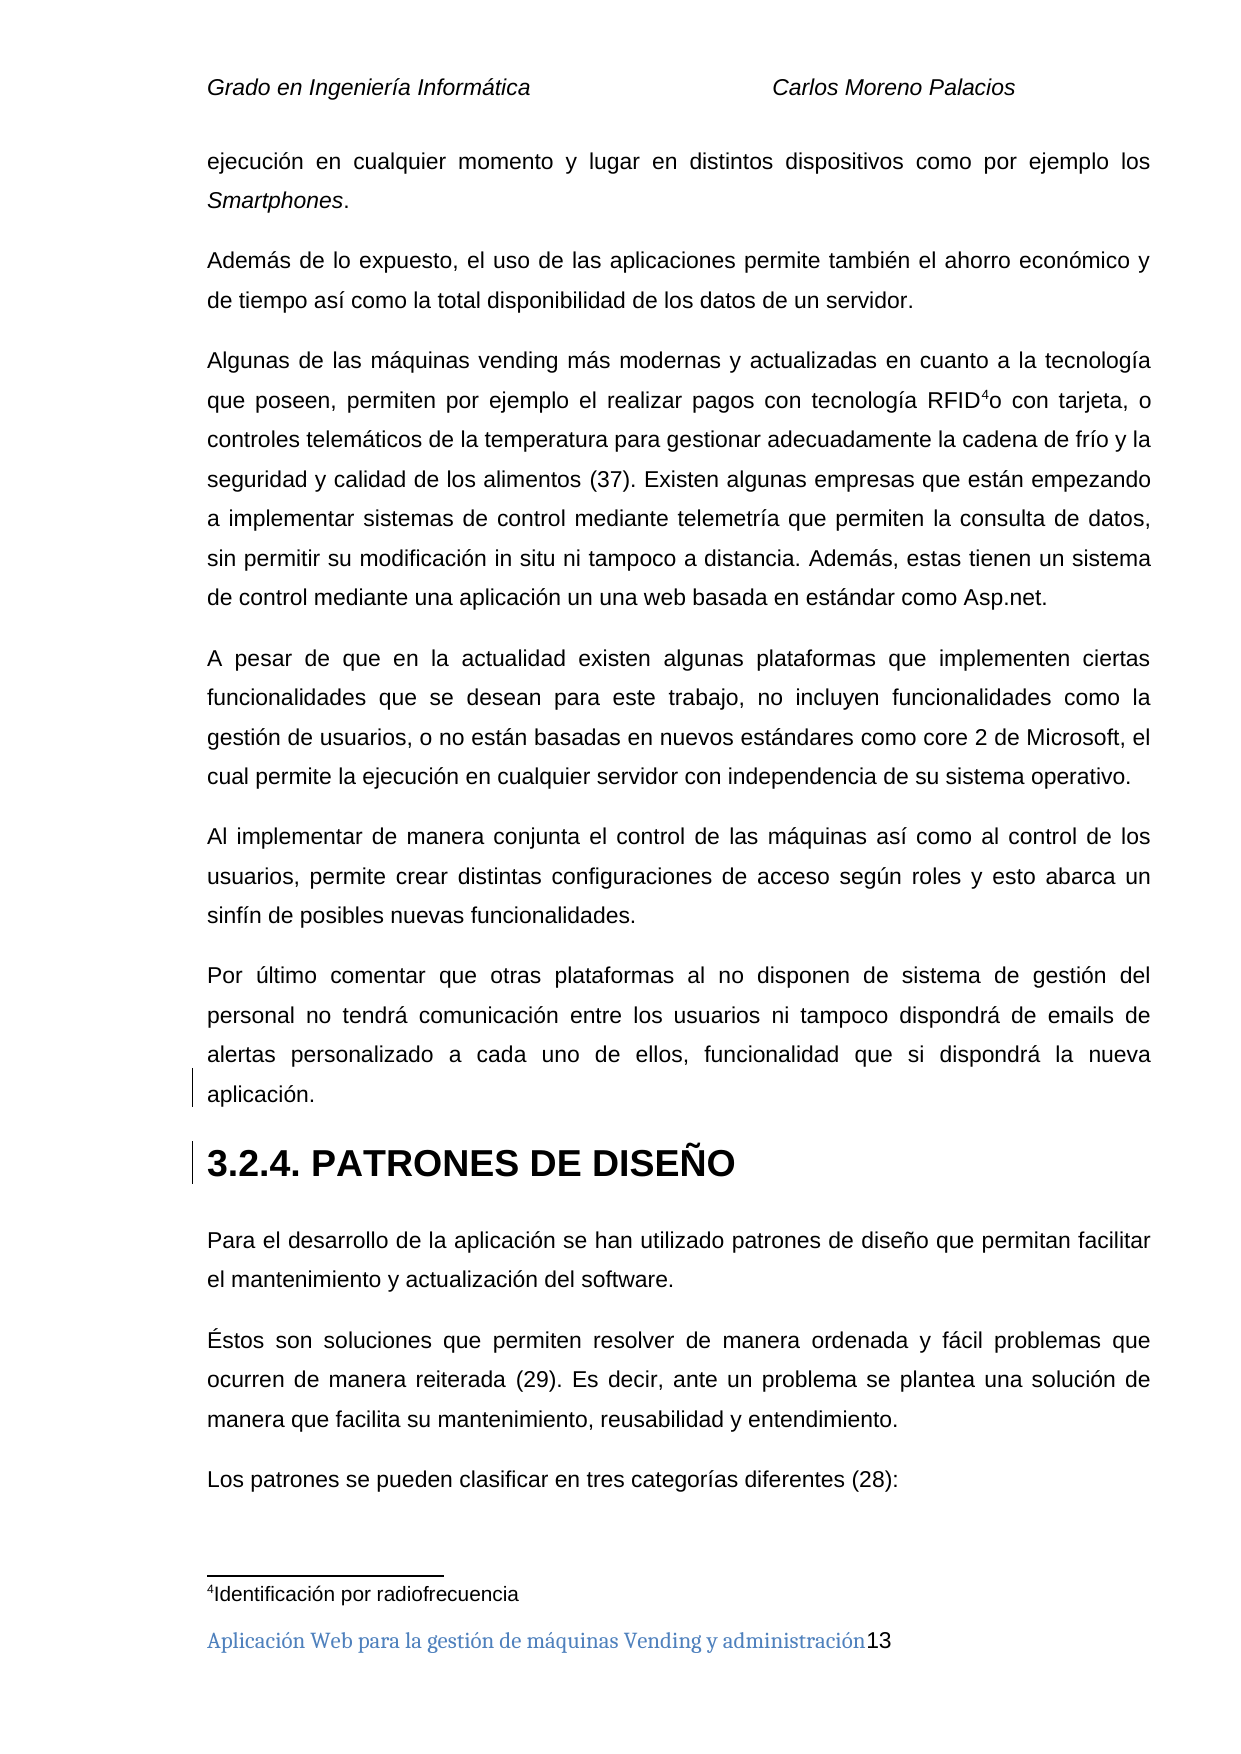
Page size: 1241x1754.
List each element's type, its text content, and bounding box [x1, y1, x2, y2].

text Al implementar de manera conjunta el control de las máquinas así como al control de los usuarios, permite crear distintas configuraciones de acceso según roles y esto abarca un sinfín de posibles nuevas funcionalidades. [207, 823, 1152, 928]
text Por último comentar que otras plataformas al no disponen de sistema de gestión del personal no tendrá comunicación entre los usuarios ni tampoco dispondrá de emails de alertas personalizado a cada uno de ellos, funcionalidad que si dispondrá la nueva aplicación. [207, 962, 1152, 1107]
text Para el desarrollo de la aplicación se han utilizado patrones de diseño que permitan facilitar el mantenimiento y actualización del software. [207, 1227, 1152, 1293]
text A pesar de que en la actualidad existen algunas plataformas que implementen ciertas funcionalidades que se desean para este trabajo, no incluyen funcionalidades como la gestión de usuarios, o no están basadas en nuevos estándares como core 2 de Microsoft, el cual permite la ejecución en cualquier servidor con independencia de su sistema operativo. [207, 644, 1152, 789]
text Algunas de las máquinas vending más modernas y actualizadas en cuanto a la tecnología que poseen, permiten por ejemplo el realizar pagos con tecnología RFIDo con tarjeta, o controles telemáticos de la temperatura para gestionar adecuadamente la cadena de frío y la seguridad y calidad de los alimentos (37). Existen algunas empresas que están empezando a implementar sistemas de control mediante telemetría que permiten la consulta de datos, sin permitir su modificación in situ ni tampoco a distancia. Además, estas tienen un sistema de control mediante una aplicación un una web basada en estándar como Asp.net. [207, 347, 1152, 611]
text Los patrones se pueden clasificar en tres categorías diferentes (28): [207, 1466, 1152, 1492]
text Además de lo expuesto, el uso de las aplicaciones permite también el ahorro económico y de tiempo así como la total disponibilidad de los datos de un servidor. [207, 247, 1152, 313]
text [207, 148, 1152, 213]
text 3.2.4. PATRONES DE DISEÑO [207, 1141, 1152, 1184]
text Éstos son soluciones que permiten resolver de manera ordenada y fácil problemas que ocurren de manera reiterada (29). Es decir, ante un problema se plantea una solución de manera que facilita su mantenimiento, reusabilidad y entendimiento. [207, 1327, 1152, 1432]
